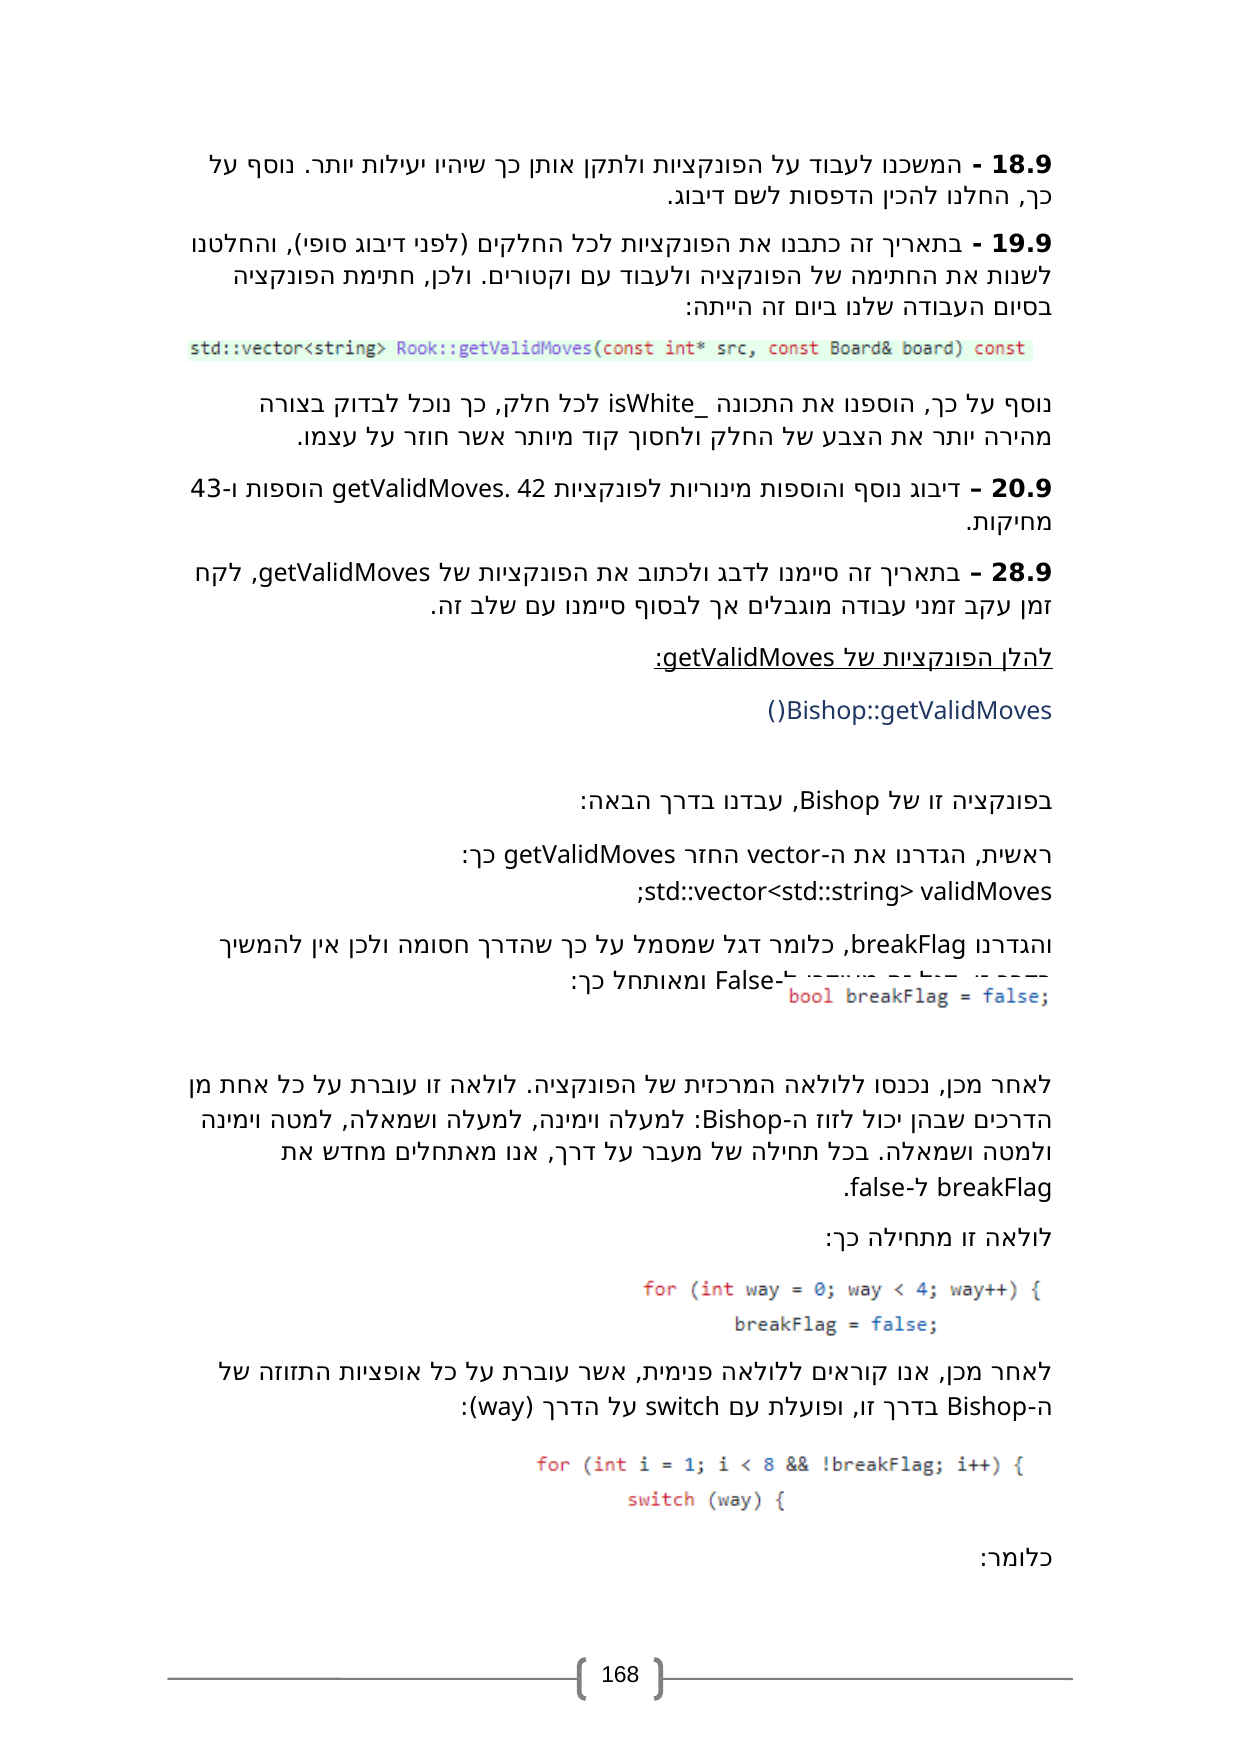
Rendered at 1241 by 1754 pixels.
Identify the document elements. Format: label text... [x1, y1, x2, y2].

picture [187, 340, 1033, 361]
text ראשית, הגדרנו את ה-vector החזר getValidMoves כך: std::vector<std::string> validMoves; [187, 836, 1053, 907]
text והגדרנו breakFlag, כלומר דגל שמסמל על כך שהדרך חסומה ולכן אין להמשיך בדרך זו. דגל זה מעודכן ל-False ומאותחל כך: [187, 927, 1053, 997]
text 20.9 – דיבוג נוסף והוספות מינוריות לפונקציות getValidMoves. 42 הוספות ו-43 מחיקות. [187, 470, 1053, 536]
text להלן הפונקציות של getValidMoves: [187, 639, 1053, 673]
picture [518, 1442, 1053, 1525]
text לולאה זו מתחילה כך: [187, 1223, 1053, 1252]
text 18.9 - המשכנו לעבוד על הפונקציות ולתקן אותן כך שיהיו יעילות יותר. נוסף על כך, החלנו להכין הדפסות לשם דיבוג. [187, 150, 1053, 211]
picture [636, 1271, 1053, 1339]
text Bishop::getValidMoves() [187, 693, 1053, 727]
text נוסף על כך, הוספנו את התכונה _isWhite לכל חלק, כך נוכל לבדוק בצורה מהירה יותר את הצבע של החלק ולחסוך קוד מיותר אשר חוזר על עצמו. [187, 386, 1053, 451]
picture [787, 977, 1053, 1016]
text כלומר: [187, 1544, 1053, 1573]
text 28.9 – בתאריך זה סיימנו לדבג ולכתוב את הפונקציות של getValidMoves, לקח זמן עקב זמני עבודה מוגבלים אך לבסוף סיימנו עם שלב זה. [187, 555, 1053, 620]
text לאחר מכן, נכנסו ללולאה המרכזית של הפונקציה. לולאה זו עוברת על כל אחת מן הדרכים שבהן יכול לזוז ה-Bishop: למעלה וימינה, למעלה ושמאלה, למטה וימינה ולמטה ושמאלה. בכל תחילה של מעבר על דרך, אנו מאתחלים מחדש את breakFlag ל-false. [187, 1070, 1053, 1203]
text 19.9 - בתאריך זה כתבנו את הפונקציות לכל החלקים (לפני דיבוג סופי), והחלטנו לשנות את החתימה של הפונקציה ולעבוד עם וקטורים. ולכן, חתימת הפונקציה בסיום העבודה שלנו ביום זה הייתה: [187, 229, 1053, 322]
text בפונקציה זו של Bishop, עבדנו בדרך הבאה: [187, 783, 1053, 817]
text לאחר מכן, אנו קוראים ללולאה פנימית, אשר עוברת על כל אופציות התזוזה של ה-Bishop בדרך זו, ופועלת עם switch על הדרך (way): [187, 1357, 1053, 1423]
